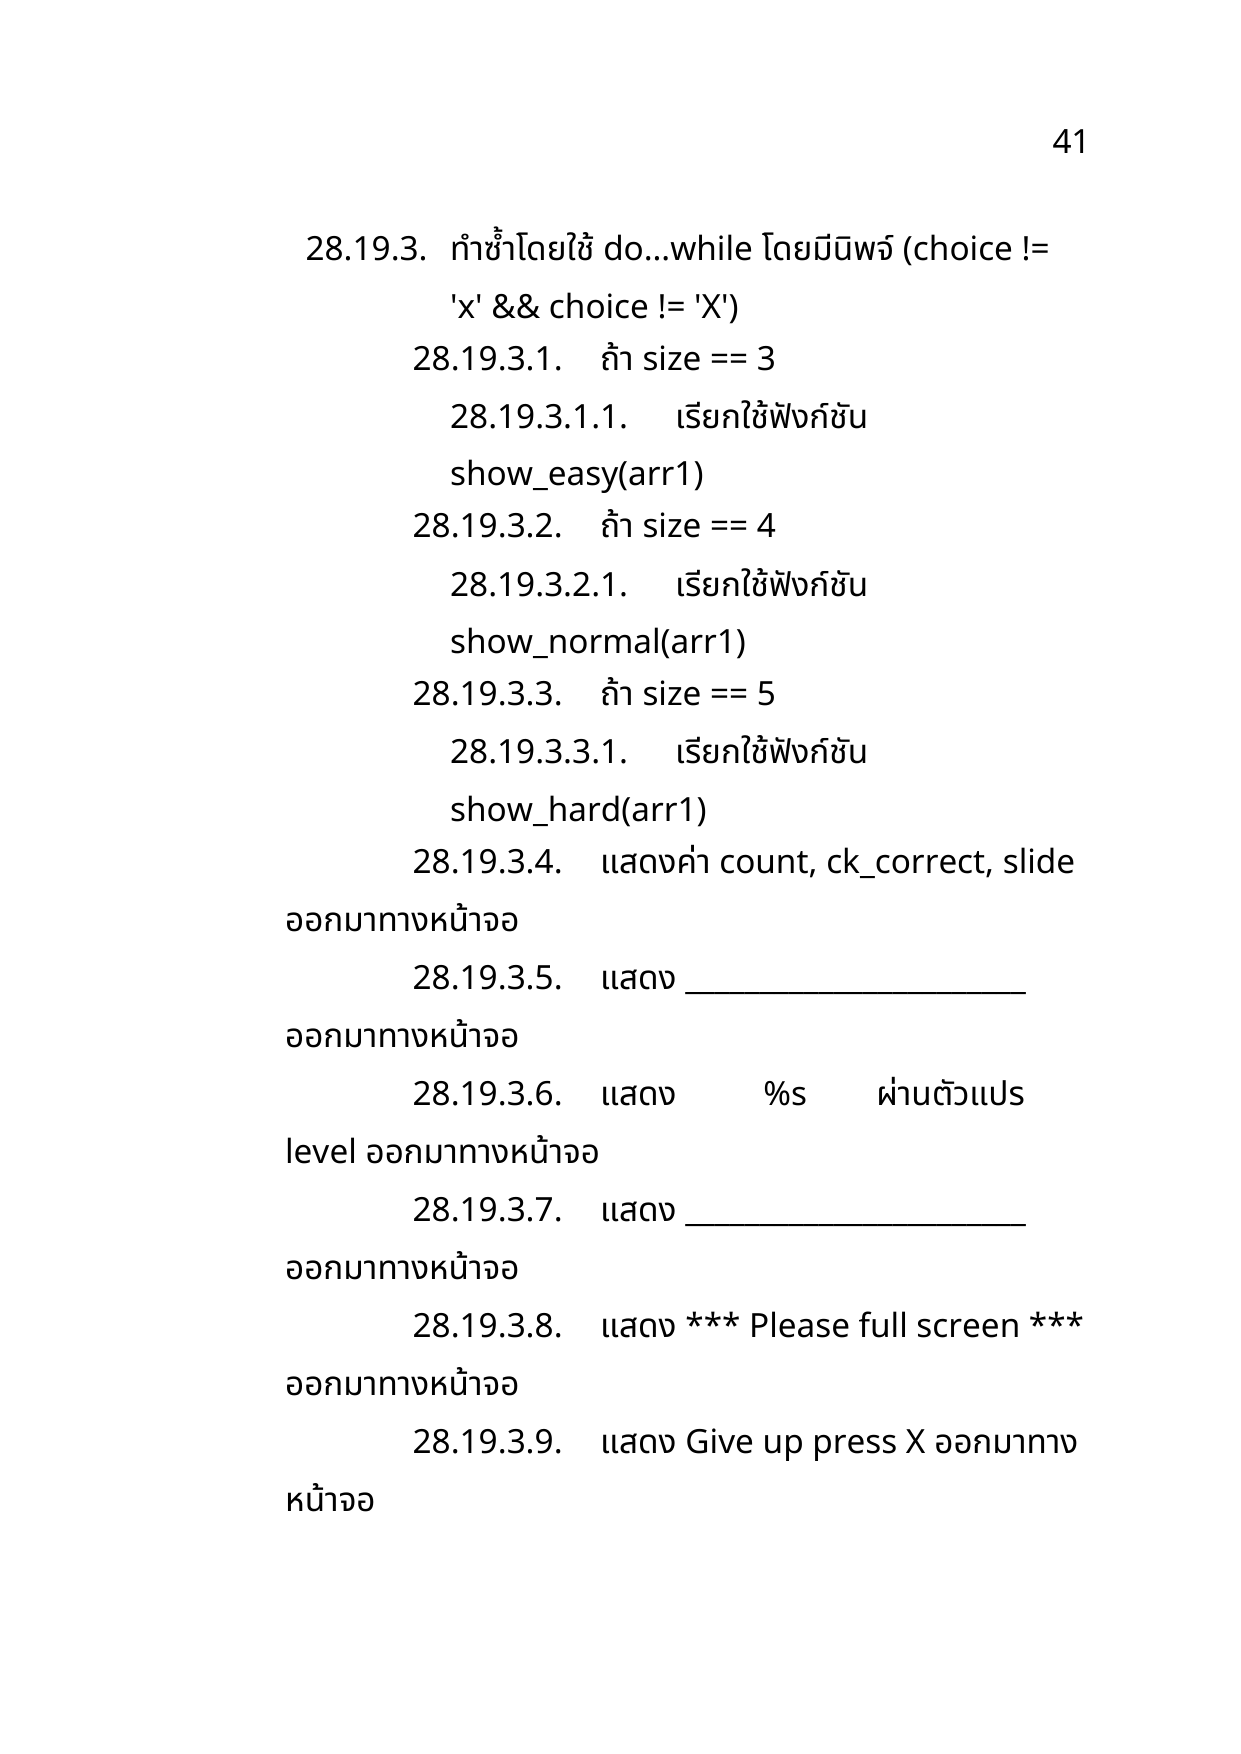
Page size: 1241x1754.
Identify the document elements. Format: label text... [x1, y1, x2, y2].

list แสดง _______________________ ออกมาทางหน้าจอ [285, 954, 1090, 1062]
list แสดงค่า count, ck_correct, slide ออกมาทางหน้าจอ [285, 838, 1090, 946]
list แสดง Give up press X ออกมาทางหน้าจอ [285, 1418, 1090, 1527]
list แสดง %s ผ่านตัวแปร level ออกมาทางหน้าจอ [285, 1070, 1090, 1178]
list แสดง _______________________ ออกมาทางหน้าจอ [285, 1186, 1090, 1294]
list เรียกใช้ฟังก์ชัน show_normal(arr1) [450, 560, 1090, 663]
list เรียกใช้ฟังก์ชัน show_hard(arr1) [450, 728, 1090, 831]
list ถ้า size == 3 [285, 334, 1090, 385]
list ทำซ้ำโดยใช้ do…while โดยมีนิพจ์ (choice != 'x' && choice != 'X') [427, 225, 1090, 328]
list ถ้า size == 4 [285, 502, 1090, 553]
list เรียกใช้ฟังก์ชัน show_easy(arr1) [450, 393, 1090, 496]
list ถ้า size == 5 [285, 670, 1090, 721]
list แสดง *** Please full screen *** ออกมาทางหน้าจอ [285, 1302, 1090, 1411]
